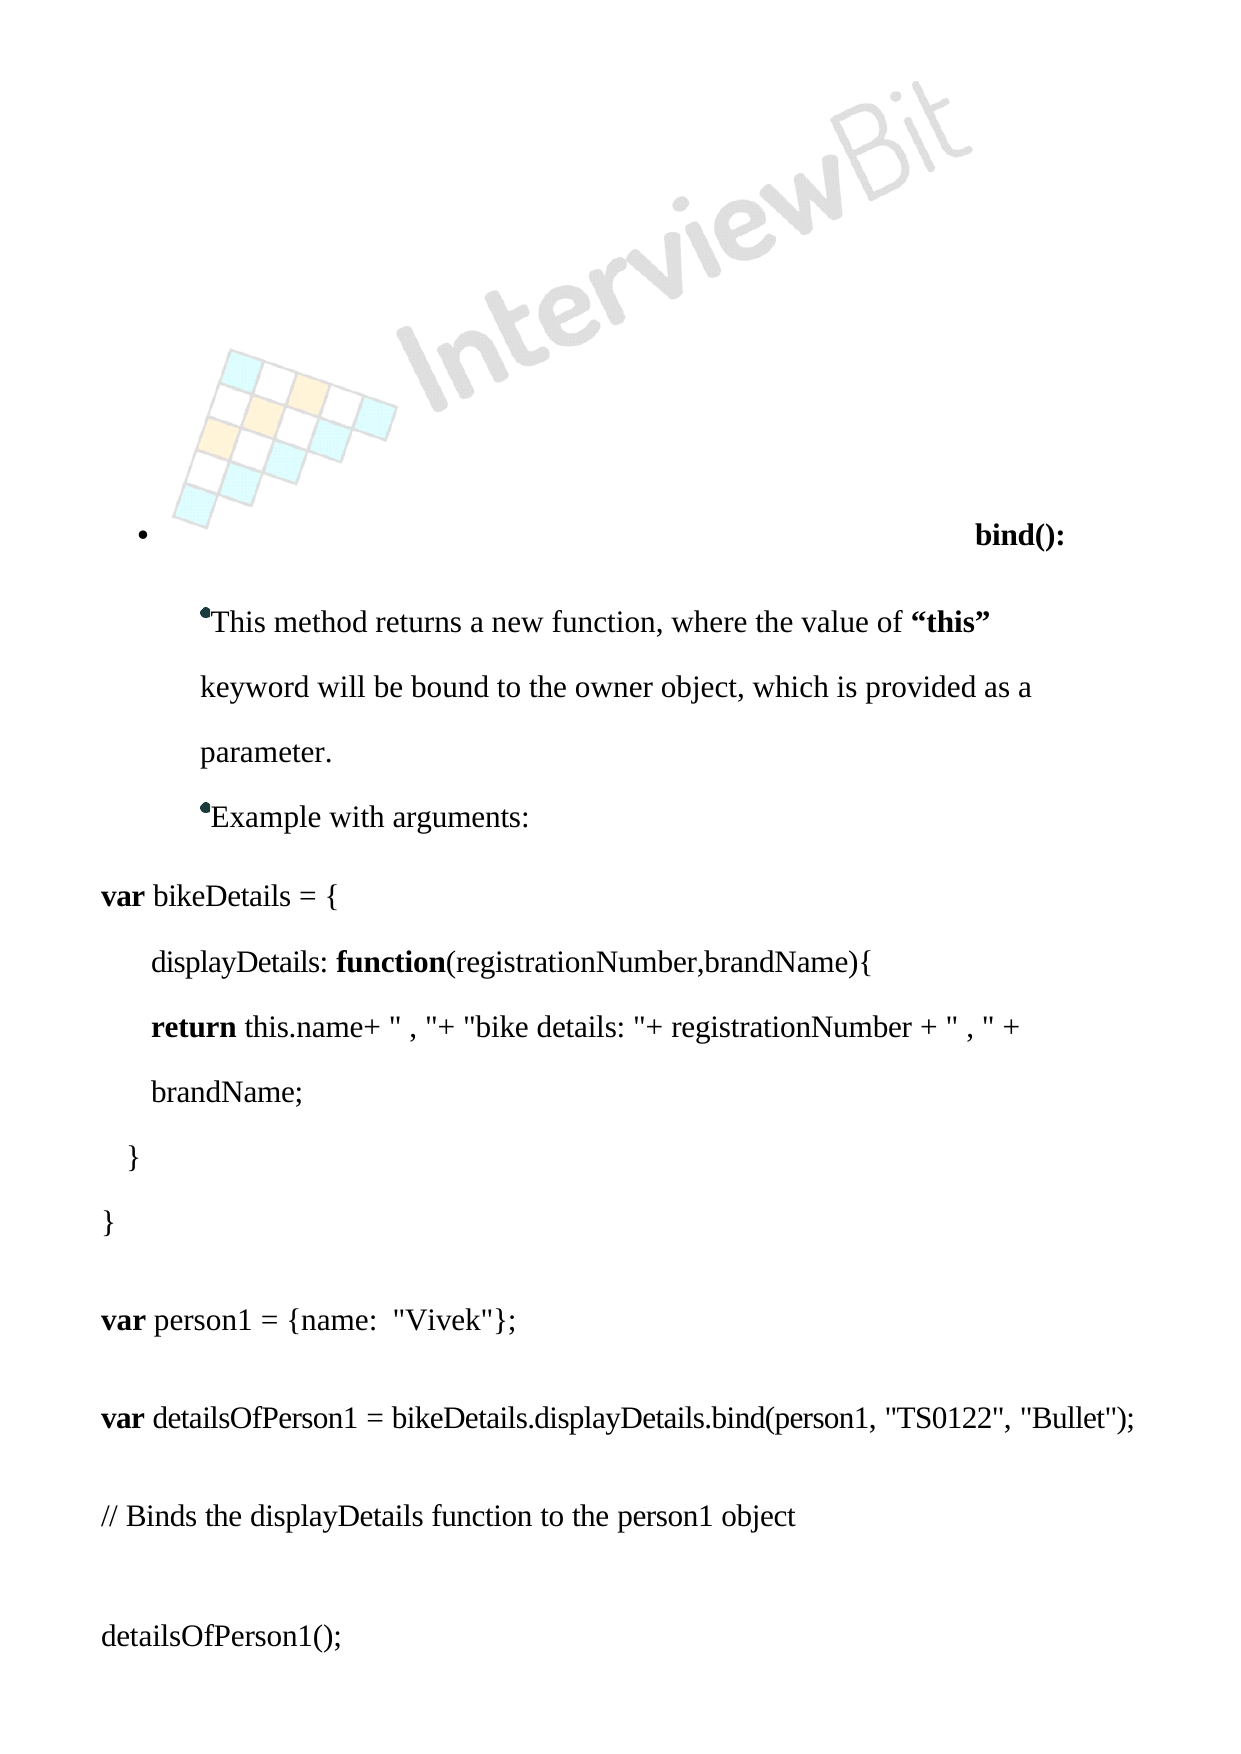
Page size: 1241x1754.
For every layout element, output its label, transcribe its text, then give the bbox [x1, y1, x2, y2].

text displayDetails: function(registrationNumber,brandName){ [151, 928, 1165, 993]
text return this.name+ " , "+ "bike details: "+ registrationNumber + " , " + brandName; [151, 993, 1165, 1123]
text // Binds the displayDetails function to the person1 object [101, 1483, 1165, 1548]
text } [126, 1124, 1165, 1189]
text } [101, 1189, 1165, 1254]
text This method returns a new function, where the value of “this” keyword will be bound to the owner object, which is provided as a parameter. [200, 588, 1103, 783]
list bind(): [137, 81, 1165, 568]
text detailsOfPerson1(); [101, 1602, 1165, 1667]
text var person1 = {name: "Vivek"}; [101, 1287, 1165, 1352]
text var bikeDetails = { [101, 863, 1165, 928]
text Example with arguments: [200, 783, 1165, 848]
text var detailsOfPerson1 = bikeDetails.displayDetails.bind(person1, "TS0122", "Bullet"); [101, 1385, 1165, 1450]
